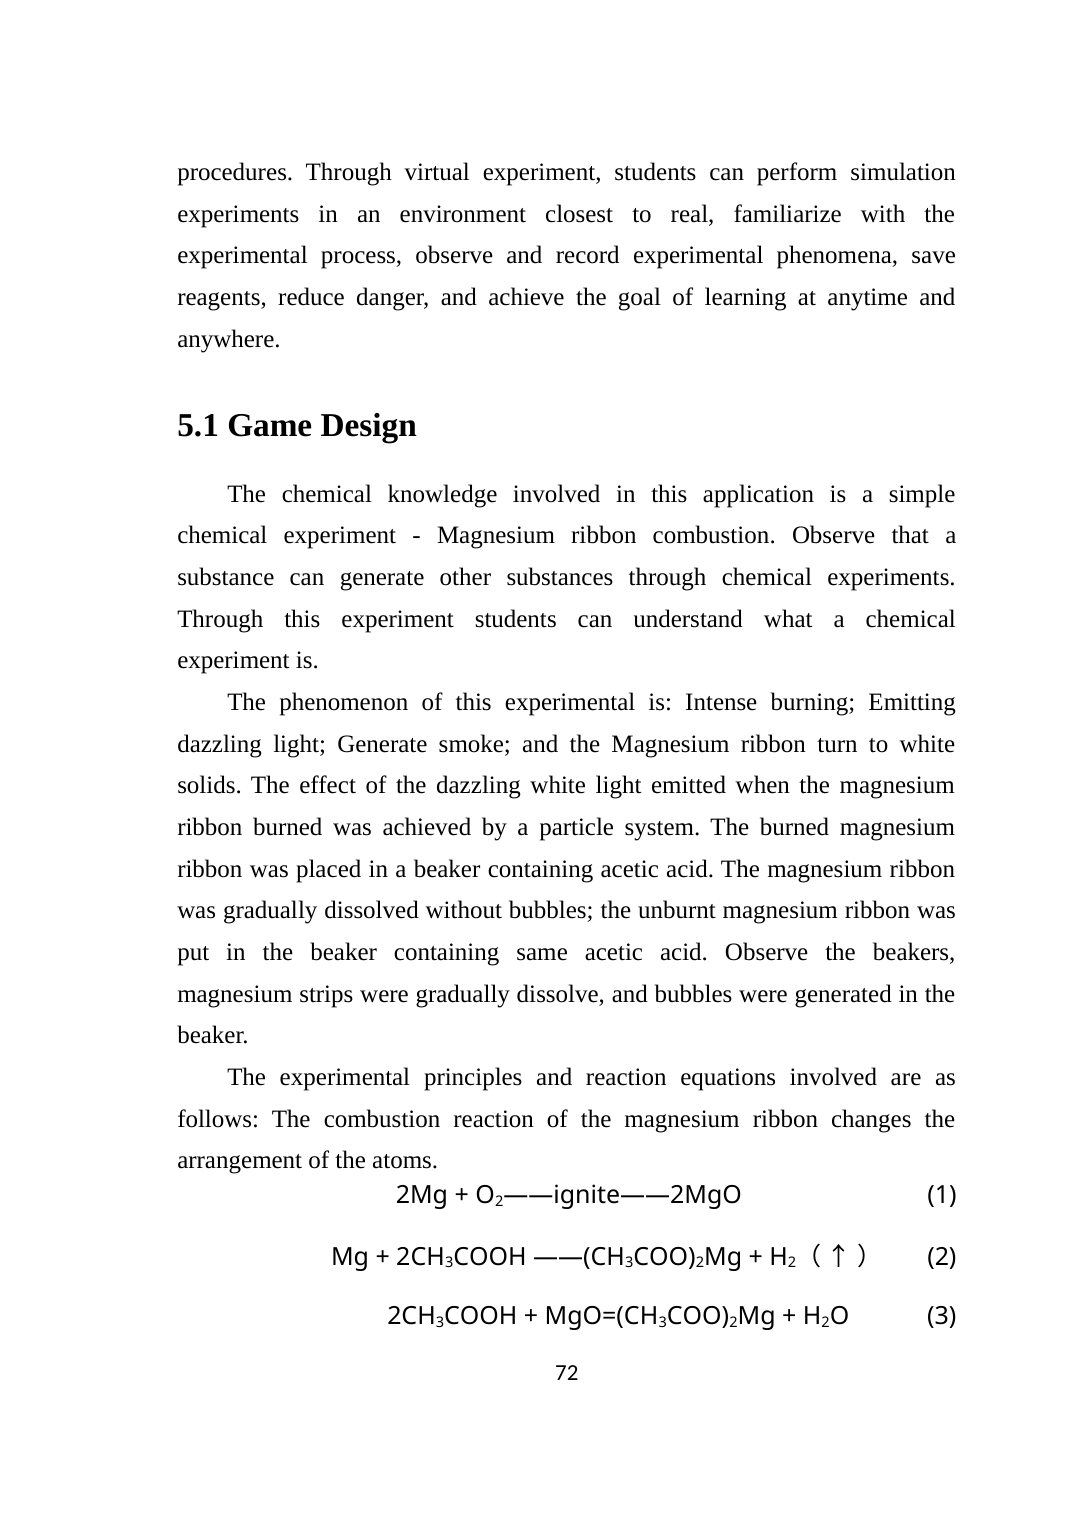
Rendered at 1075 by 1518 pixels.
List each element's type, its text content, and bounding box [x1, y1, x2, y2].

text 2CH3COOH + MgO=(CH3COO)2Mg + H2O (3) [177, 1297, 956, 1331]
text The chemical knowledge involved in this application is a simple chemical experiment - Magnesium ribbon combustion. Observe that a substance can generate other substances through chemical experiments. Through this experiment students can understand what a chemical experiment is. [177, 469, 956, 677]
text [177, 147, 956, 355]
text 2Mg + O2——ignite——2MgO (1) [177, 1177, 956, 1211]
text 5.1 Game Design [177, 405, 956, 444]
text Mg + 2CH3COOH ——(CH3COO)2Mg + H2（ ↑ ） (2) [177, 1236, 956, 1272]
text The phenomenon of this experimental is: Intense burning; Emitting dazzling light; Generate smoke; and the Magnesium ribbon turn to white solids. The effect of the dazzling white light emitted when the magnesium ribbon burned was achieved by a particle system. The burned magnesium ribbon was placed in a beaker containing acetic acid. The magnesium ribbon was gradually dissolved without bubbles; the unburnt magnesium ribbon was put in the beaker containing same acetic acid. Observe the beakers, magnesium strips were gradually dissolve, and bubbles were generated in the beaker. [177, 677, 956, 1052]
text The experimental principles and reaction equations involved are as follows: The combustion reaction of the magnesium ribbon changes the arrangement of the atoms. [177, 1052, 956, 1177]
